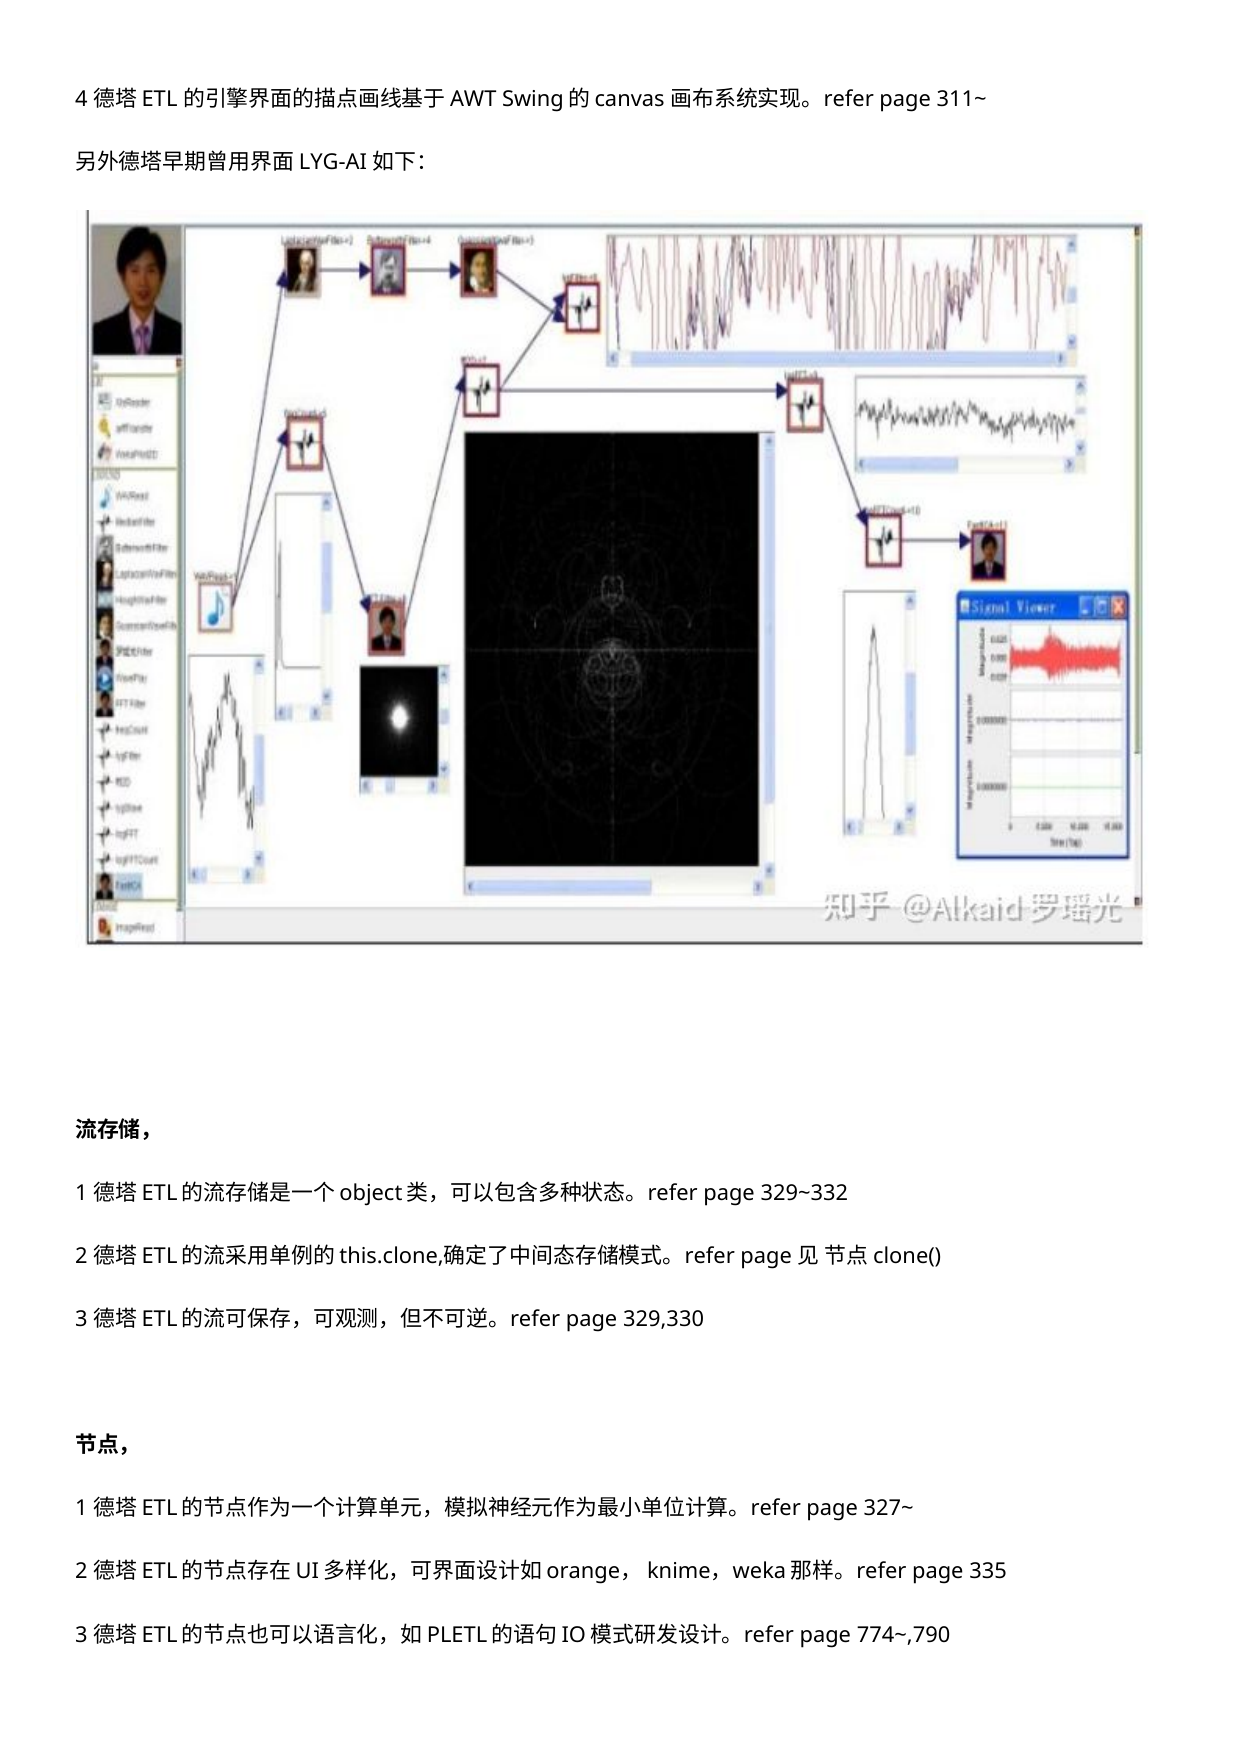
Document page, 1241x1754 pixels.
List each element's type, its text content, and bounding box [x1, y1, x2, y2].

text 节点， [75, 1427, 1165, 1459]
text 3 德塔ETL的流可保存，可观测，但不可逆。refer page 329,330 [75, 1301, 1165, 1333]
text 1 德塔ETL的节点作为一个计算单元，模拟神经元作为最小单位计算。refer page 327~ [75, 1490, 1165, 1523]
text 2 德塔ETL的节点存在UI多样化，可界面设计如orange， knime，weka那样。refer page 335 [75, 1553, 1165, 1586]
text 另外德塔早期曾用界面 LYG-AI 如下： [75, 144, 1165, 176]
text 3 德塔ETL的节点也可以语言化，如PLETL的语句IO模式研发设计。refer page 774~,790 [75, 1616, 1165, 1649]
text 4 德塔ETL 的引擎界面的描点画线基于AWT Swing的canvas 画布系统实现。refer page 311~ [75, 81, 1165, 113]
picture [75, 210, 1149, 951]
text 1 德塔ETL的流存储是一个object类，可以包含多种状态。refer page 329~332 [75, 1174, 1165, 1207]
text 2 德塔ETL的流采用单例的this.clone,确定了中间态存储模式。refer page 见 节点 clone() [75, 1238, 1165, 1270]
text 流存储， [75, 1111, 1165, 1144]
